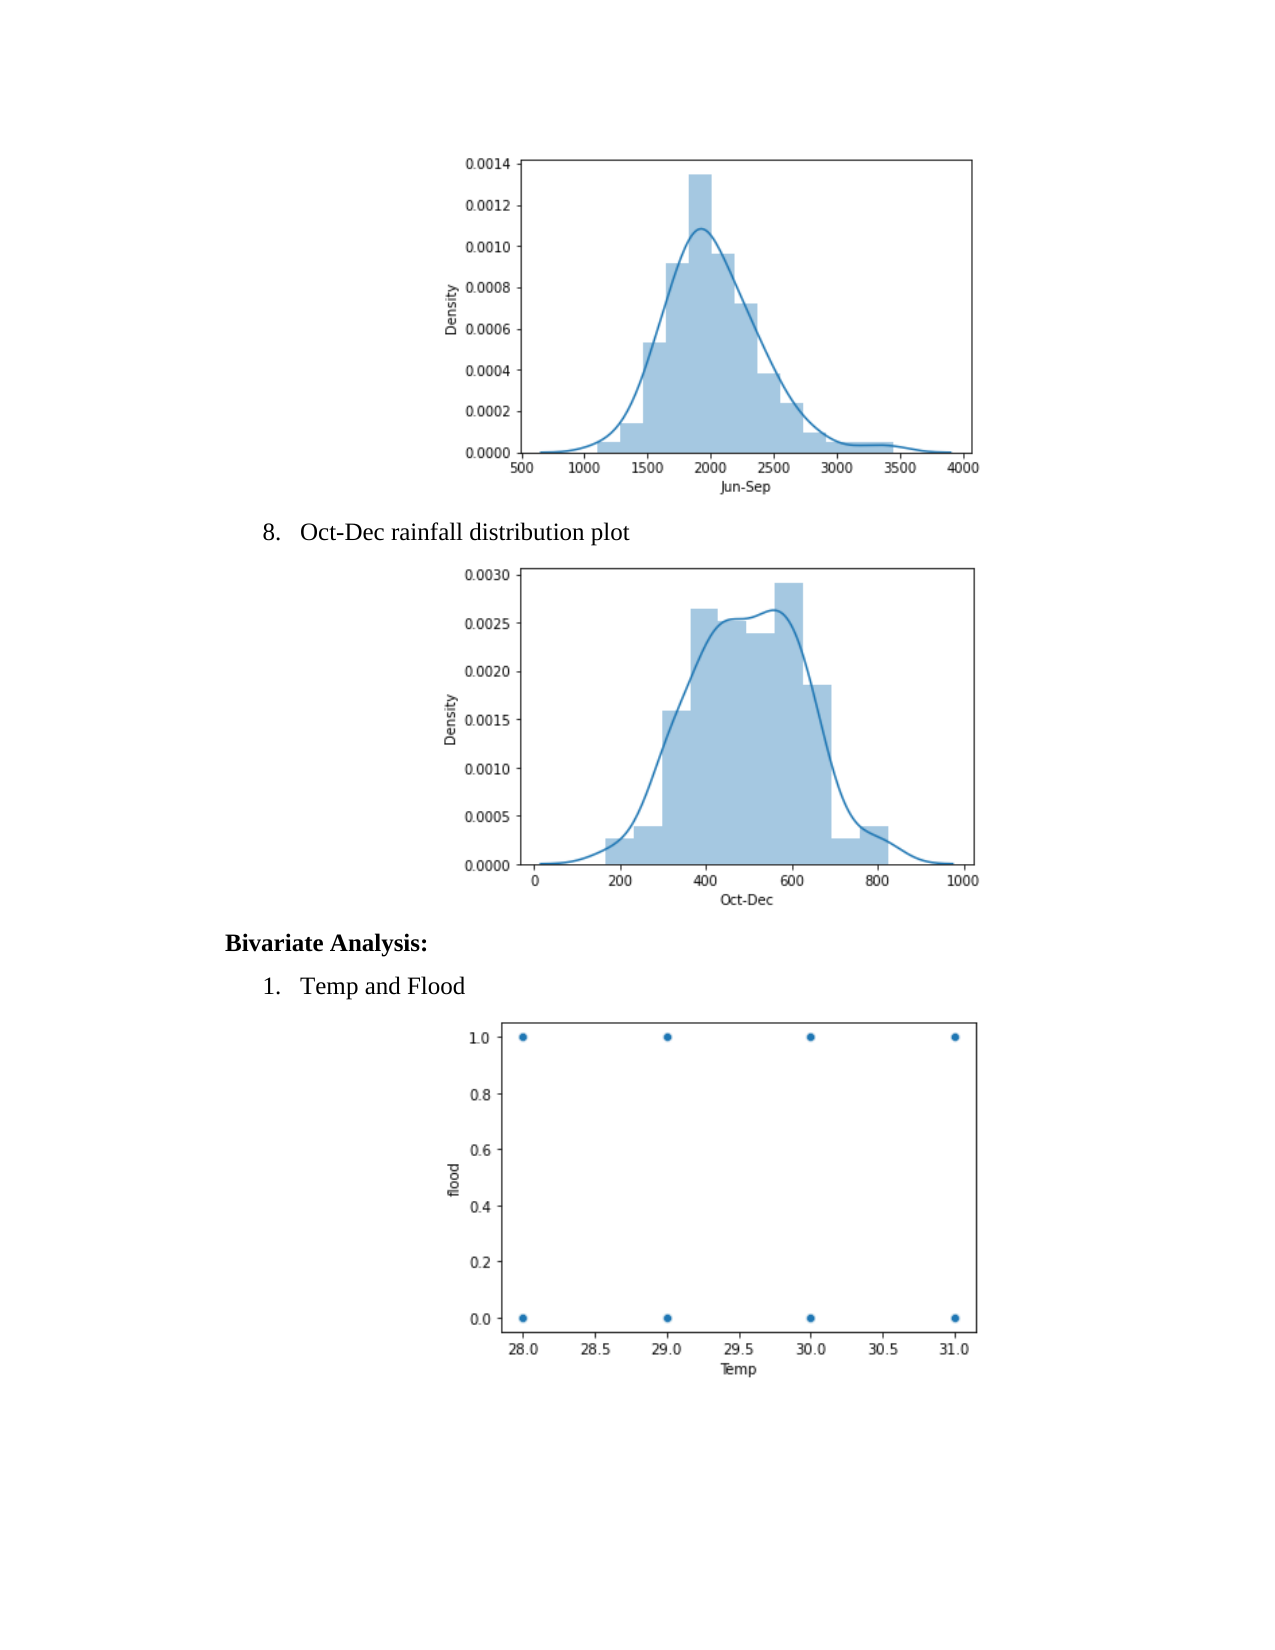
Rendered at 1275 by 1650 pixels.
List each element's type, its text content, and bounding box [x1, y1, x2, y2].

picture [435, 560, 990, 916]
text Bivariate Analysis: [225, 928, 1125, 957]
list Temp and Flood [262, 971, 1125, 1000]
picture [436, 150, 989, 504]
list Oct-Dec rainfall distribution plot [262, 517, 1125, 546]
picture [439, 1014, 986, 1386]
